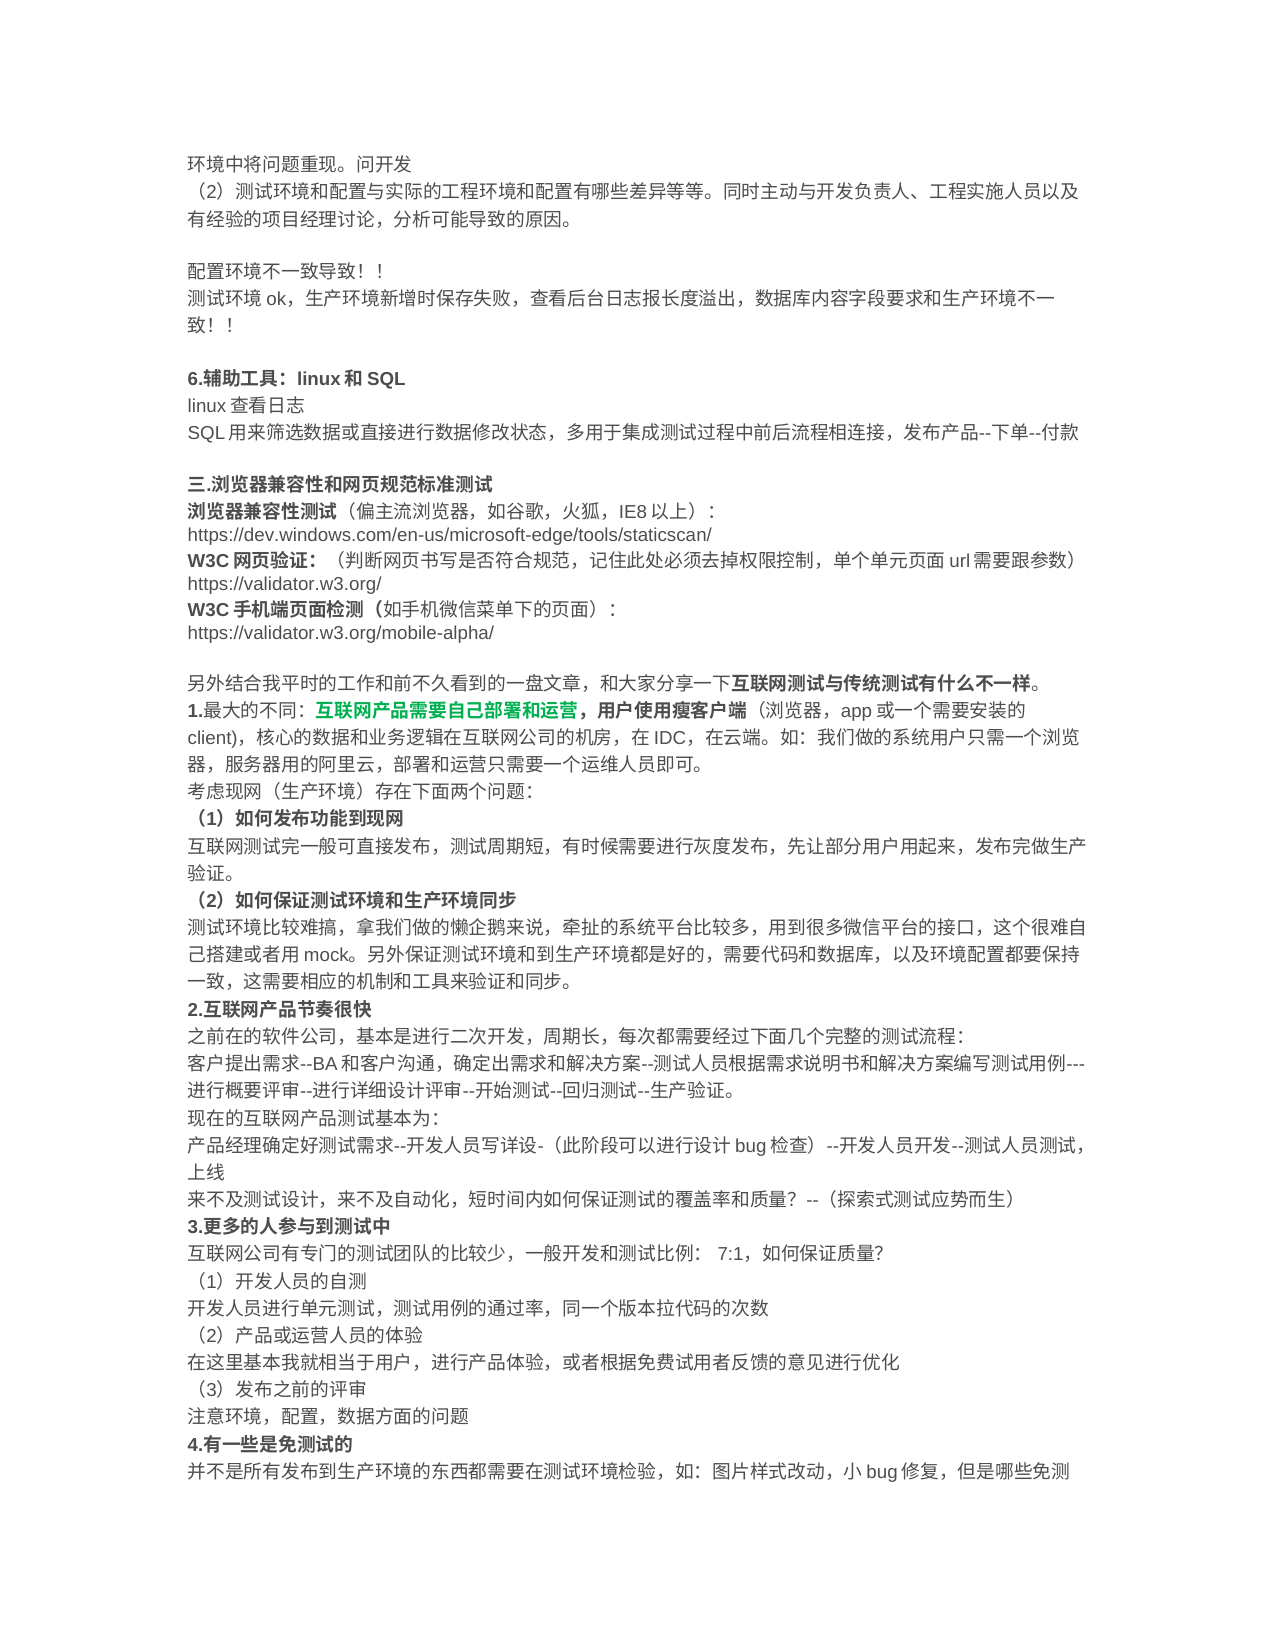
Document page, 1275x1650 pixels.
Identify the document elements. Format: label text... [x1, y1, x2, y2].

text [187, 150, 1087, 232]
text 6.辅助工具：linux和SQL linux查看日志 SQL用来筛选数据或直接进行数据修改状态，多用于集成测试过程中前后流程相连接，发布产品--下单--付款 [187, 363, 1087, 445]
text 三.浏览器兼容性和网页规范标准测试 浏览器兼容性测试（偏主流浏览器，如谷歌，火狐，IE8以上）： https://dev.windows.com/en-us/microsoft-edge/tools/staticscan/ W3C网页验证：（判断网页书写是否符合规范，记住此处必须去掉权限控制，单个单元页面url需要跟参数） https://validator.w3.org/ W3C手机端页面检测（如手机微信菜单下的页面）： https://validator.w3.org/mobile-alpha/ [187, 470, 1087, 643]
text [187, 668, 1087, 1484]
text 配置环境不一致导致！！ 测试环境ok，生产环境新增时保存失败，查看后台日志报长度溢出，数据库内容字段要求和生产环境不一致！！ [187, 257, 1087, 338]
